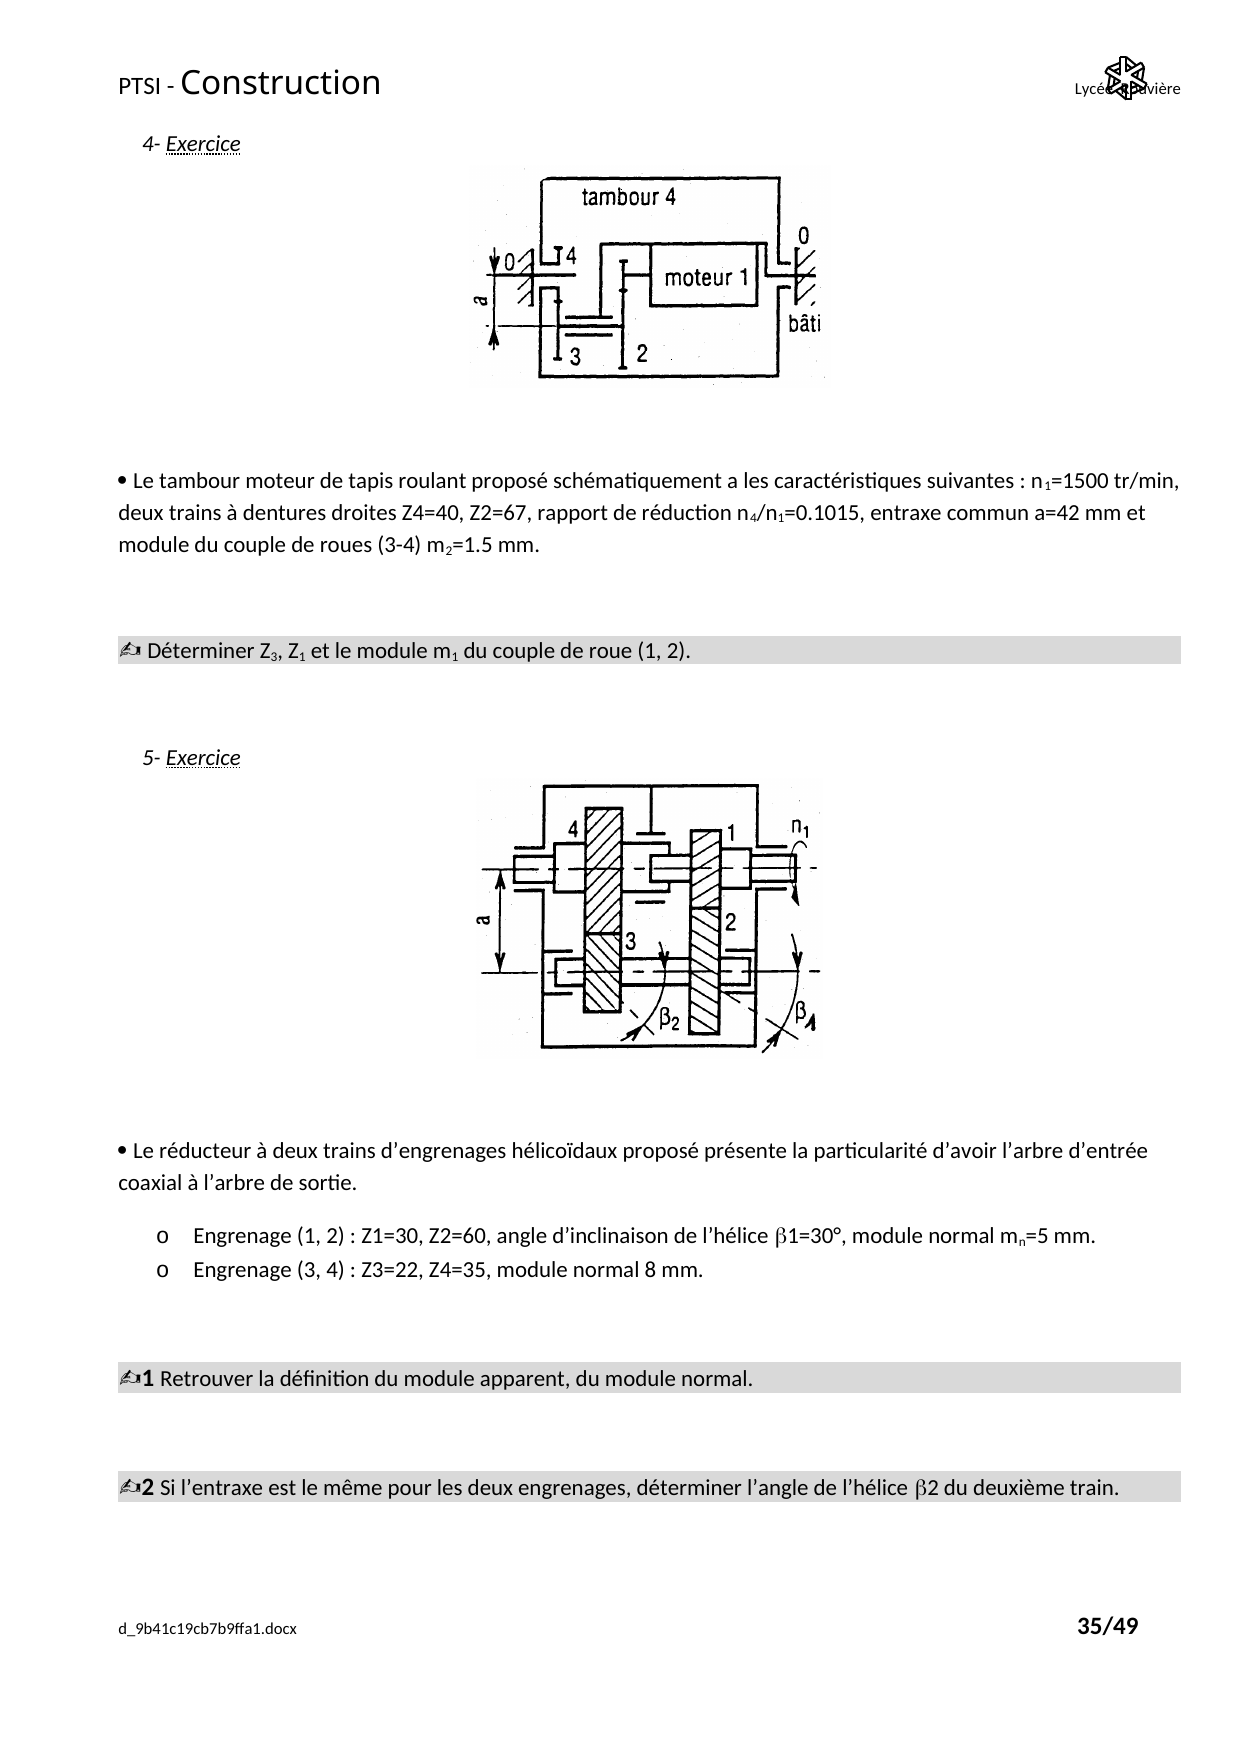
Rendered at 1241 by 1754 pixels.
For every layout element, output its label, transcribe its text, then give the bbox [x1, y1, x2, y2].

subtitle Déterminer Z3, Z1 et le module m1 du couple de roue (1, 2). [118, 636, 1181, 664]
picture [476, 778, 823, 1059]
text Le réducteur à deux trains d’engrenages hélicoïdaux proposé présente la particularité d’avoir l’arbre d’entrée coaxial à l’arbre de sortie. [118, 1136, 1181, 1196]
subtitle Exercice [118, 743, 1181, 771]
subtitle Exercice [118, 129, 1181, 157]
picture [469, 165, 831, 388]
list Engrenage (1, 2) : Z1=30, Z2=60, angle d’inclinaison de l’hélice 1=30°, module normal mn=5 mm. [156, 1221, 1181, 1251]
list Engrenage (3, 4) : Z3=22, Z4=35, module normal 8 mm. [156, 1255, 1181, 1284]
text Le tambour moteur de tapis roulant proposé schématiquement a les caractéristiques suivantes : n1=1500 tr/min, deux trains à dentures droites Z4=40, Z2=67, rapport de réduction n4/n1=0.1015, entraxe commun a=42 mm et module du couple de roues (3-4) m2=1.5 mm. [118, 466, 1181, 558]
subtitle 1 Retrouver la définition du module apparent, du module normal. [118, 1362, 1181, 1393]
subtitle 2 Si l’entraxe est le même pour les deux engrenages, déterminer l’angle de l’hélice 2 du deuxième train. [118, 1471, 1181, 1502]
